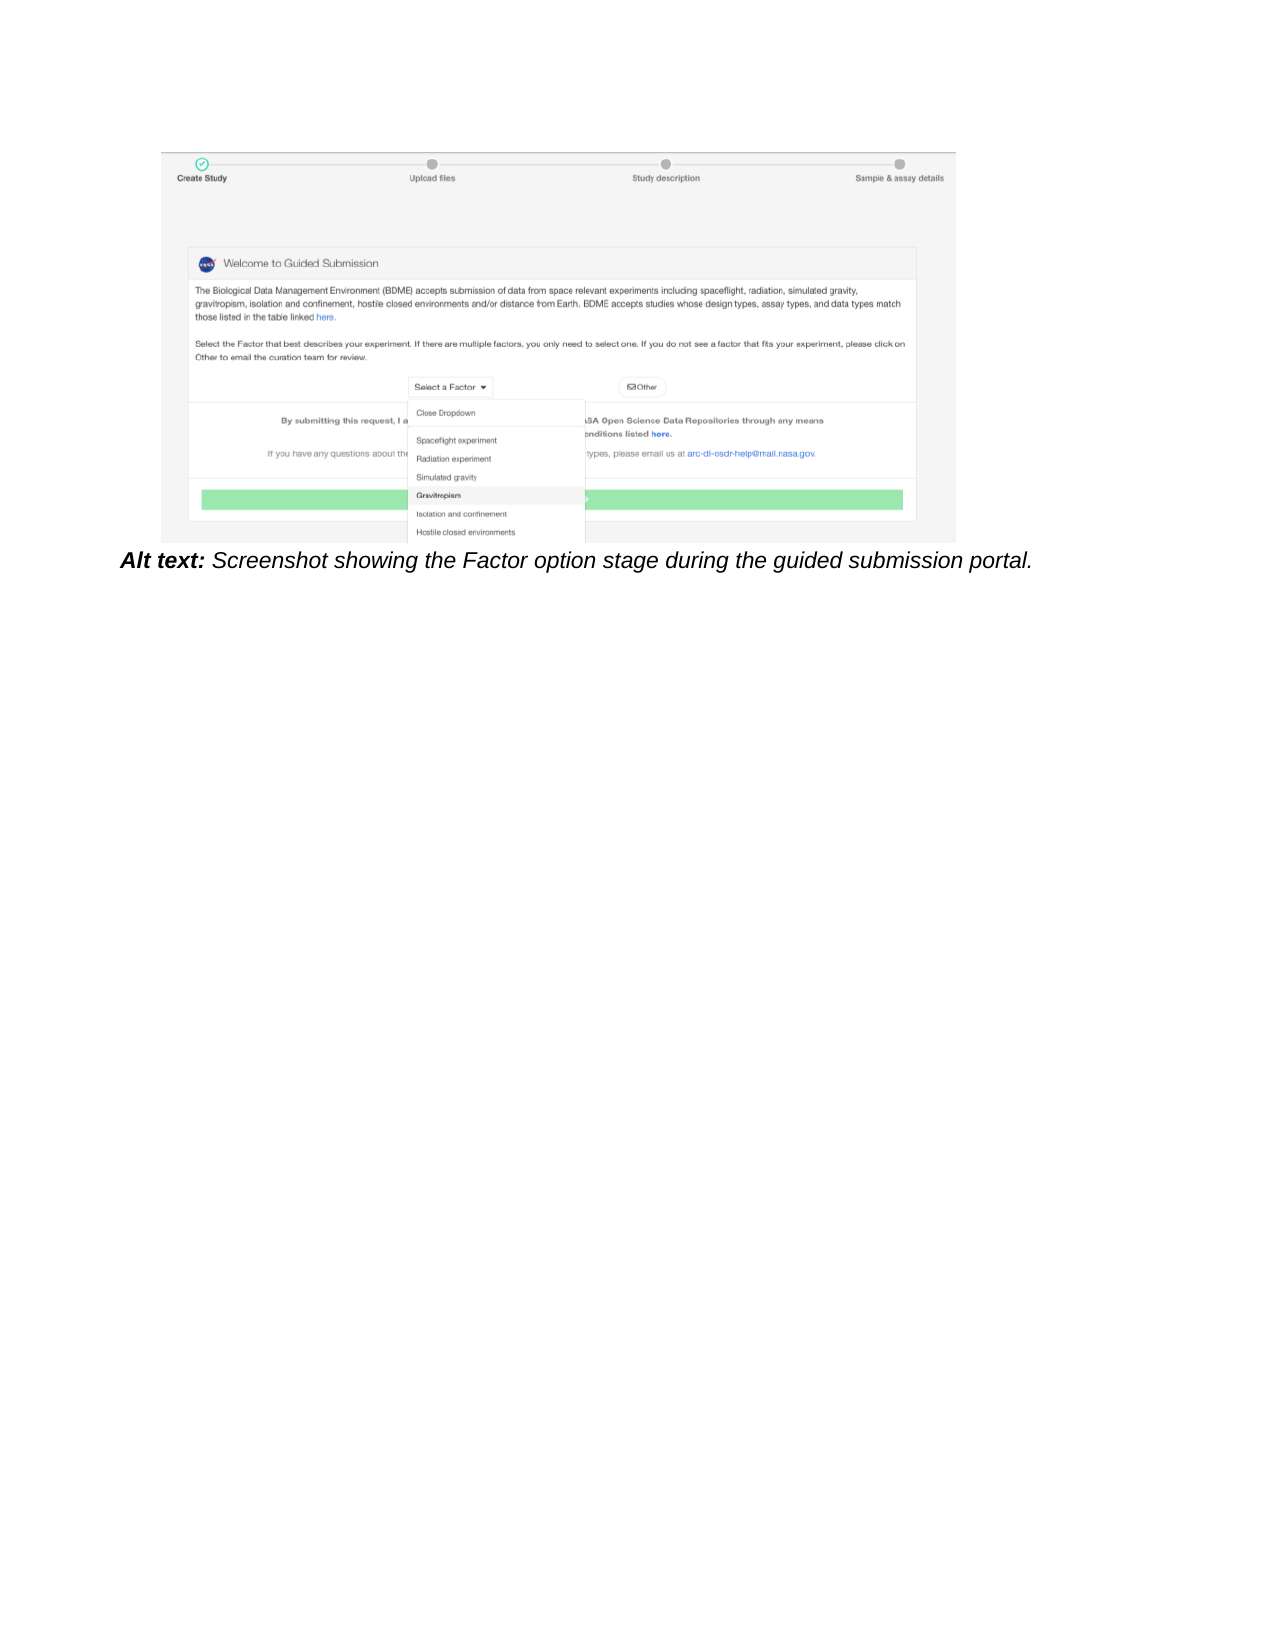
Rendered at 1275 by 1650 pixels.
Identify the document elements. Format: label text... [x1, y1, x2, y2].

text Alt text: Screenshot showing the Factor option stage during the guided submission portal. [120, 547, 1155, 573]
picture [120, 144, 1024, 543]
